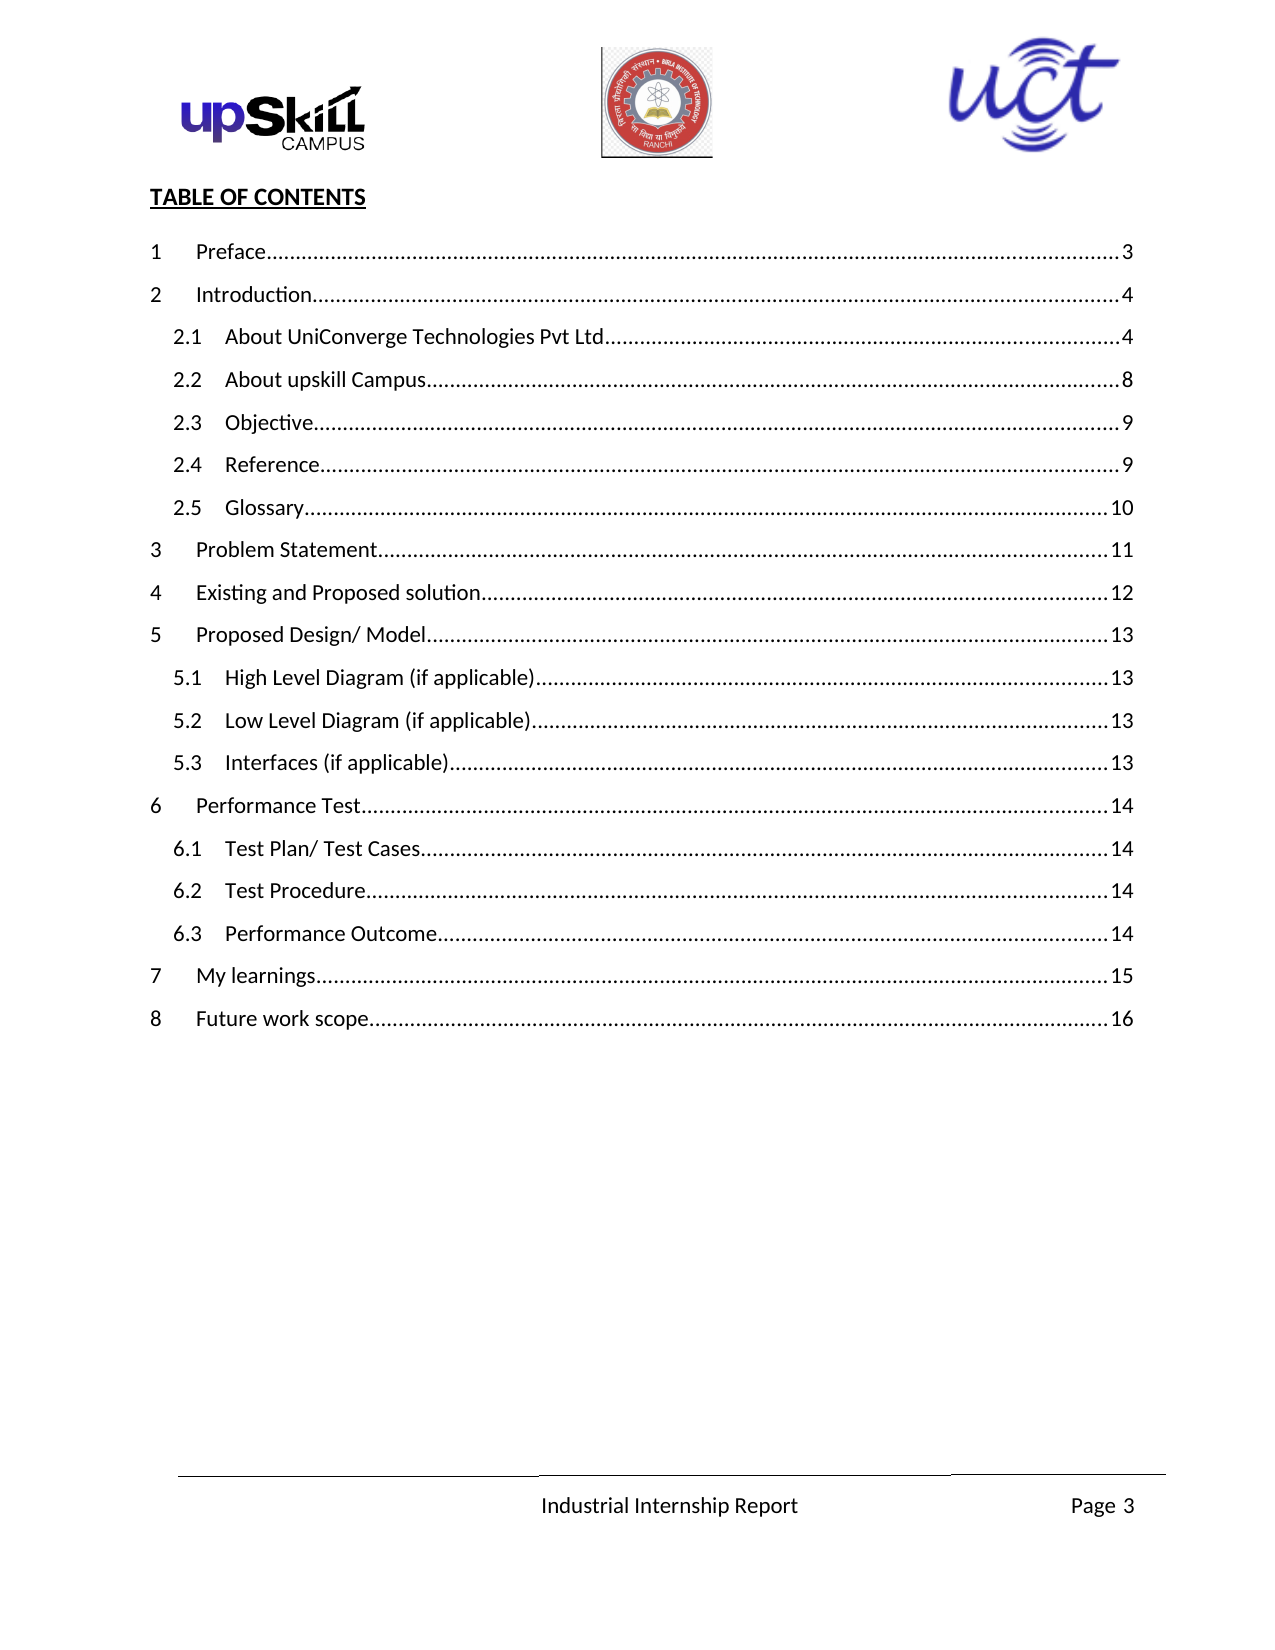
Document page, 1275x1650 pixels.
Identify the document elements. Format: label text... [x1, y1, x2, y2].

picture [601, 47, 713, 158]
picture [150, 73, 396, 154]
text TABLE OF CONTENTS [150, 181, 1134, 212]
picture [946, 28, 1125, 154]
